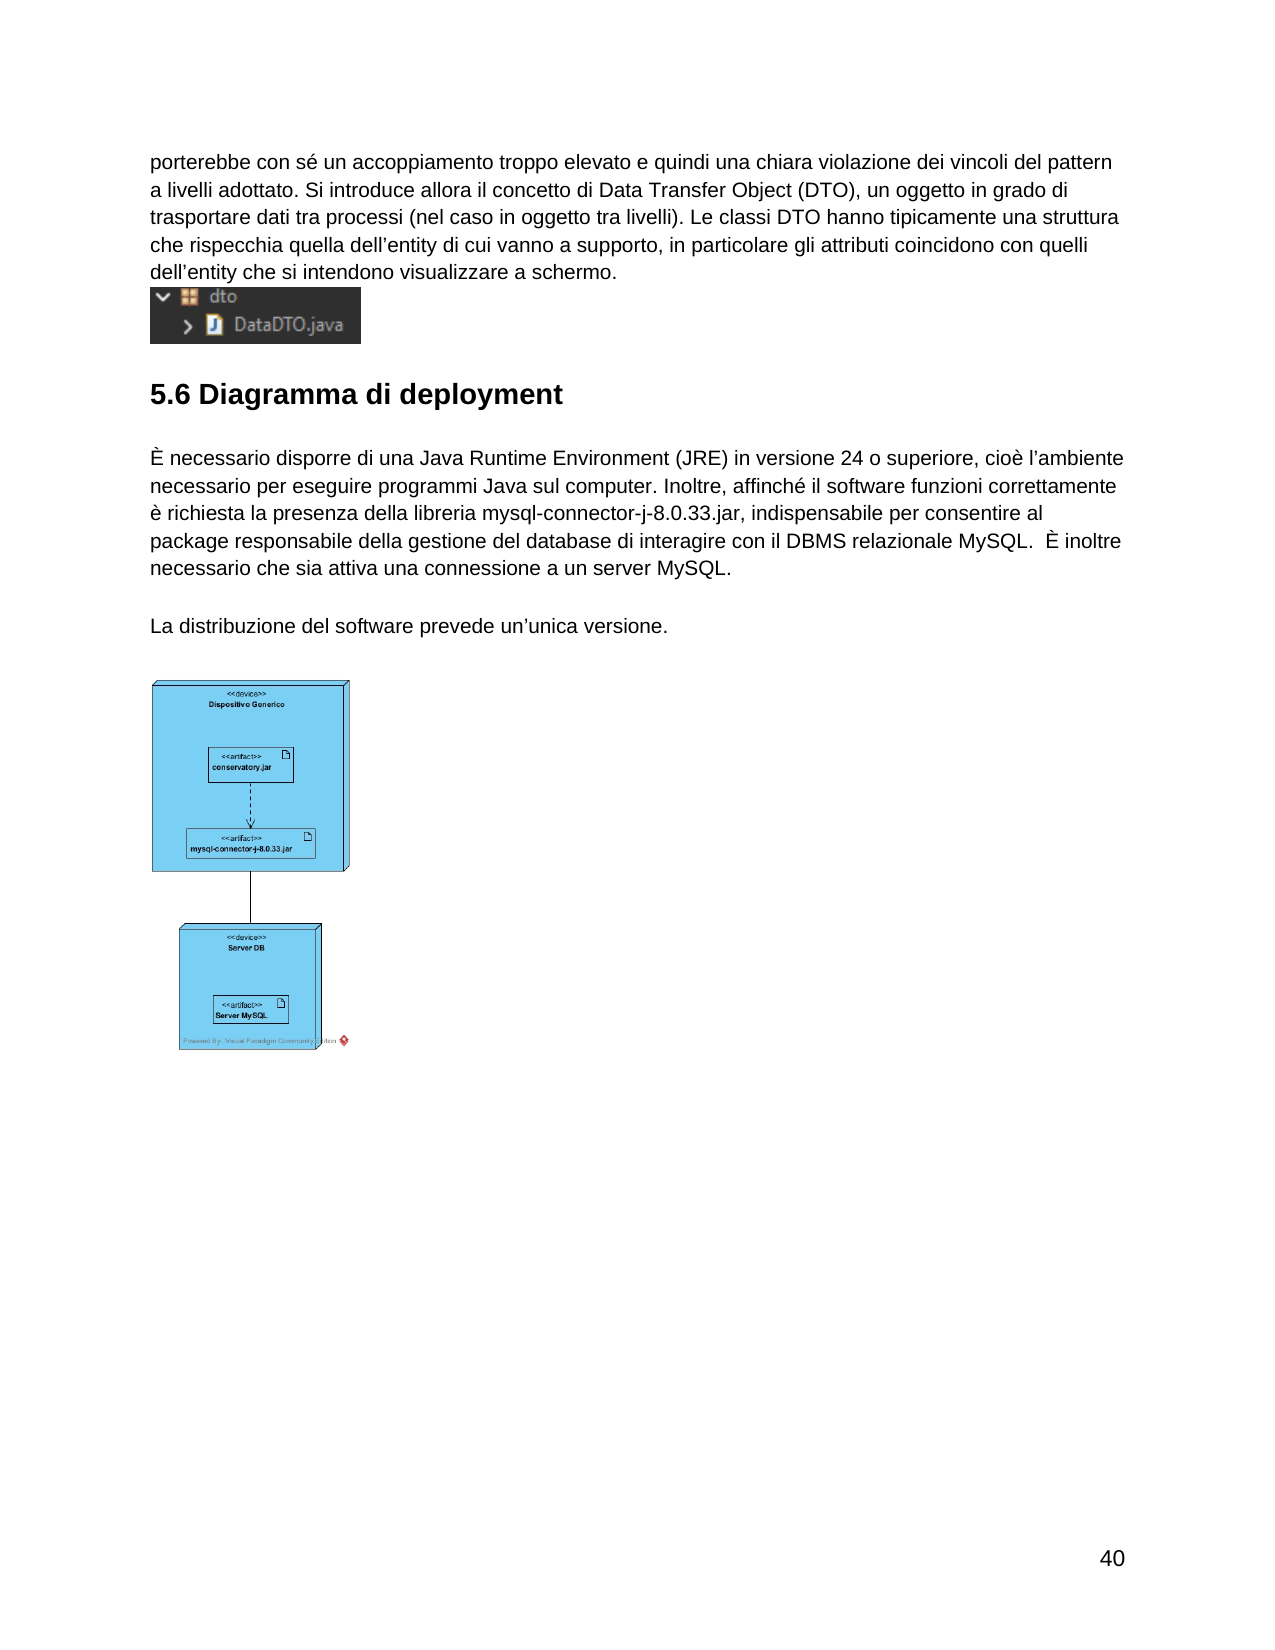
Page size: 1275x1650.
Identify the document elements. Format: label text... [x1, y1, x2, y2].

subtitle 5.6 Diagramma di deployment [150, 377, 1125, 410]
picture [150, 287, 361, 344]
text È necessario disporre di una Java Runtime Environment (JRE) in versione 24 o superiore, cioè l’ambiente necessario per eseguire programmi Java sul computer. Inoltre, affinché il software funzioni correttamente è richiesta la presenza della libreria mysql-connector-j-8.0.33.jar, indispensabile per consentire al package responsabile della gestione del database di interagire con il DBMS relazionale MySQL. È inoltre necessario che sia attiva una connessione a un server MySQL. [150, 446, 1125, 580]
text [150, 150, 1125, 284]
text La distribuzione del software prevede un’unica versione. [150, 614, 1125, 638]
picture [150, 678, 352, 1052]
